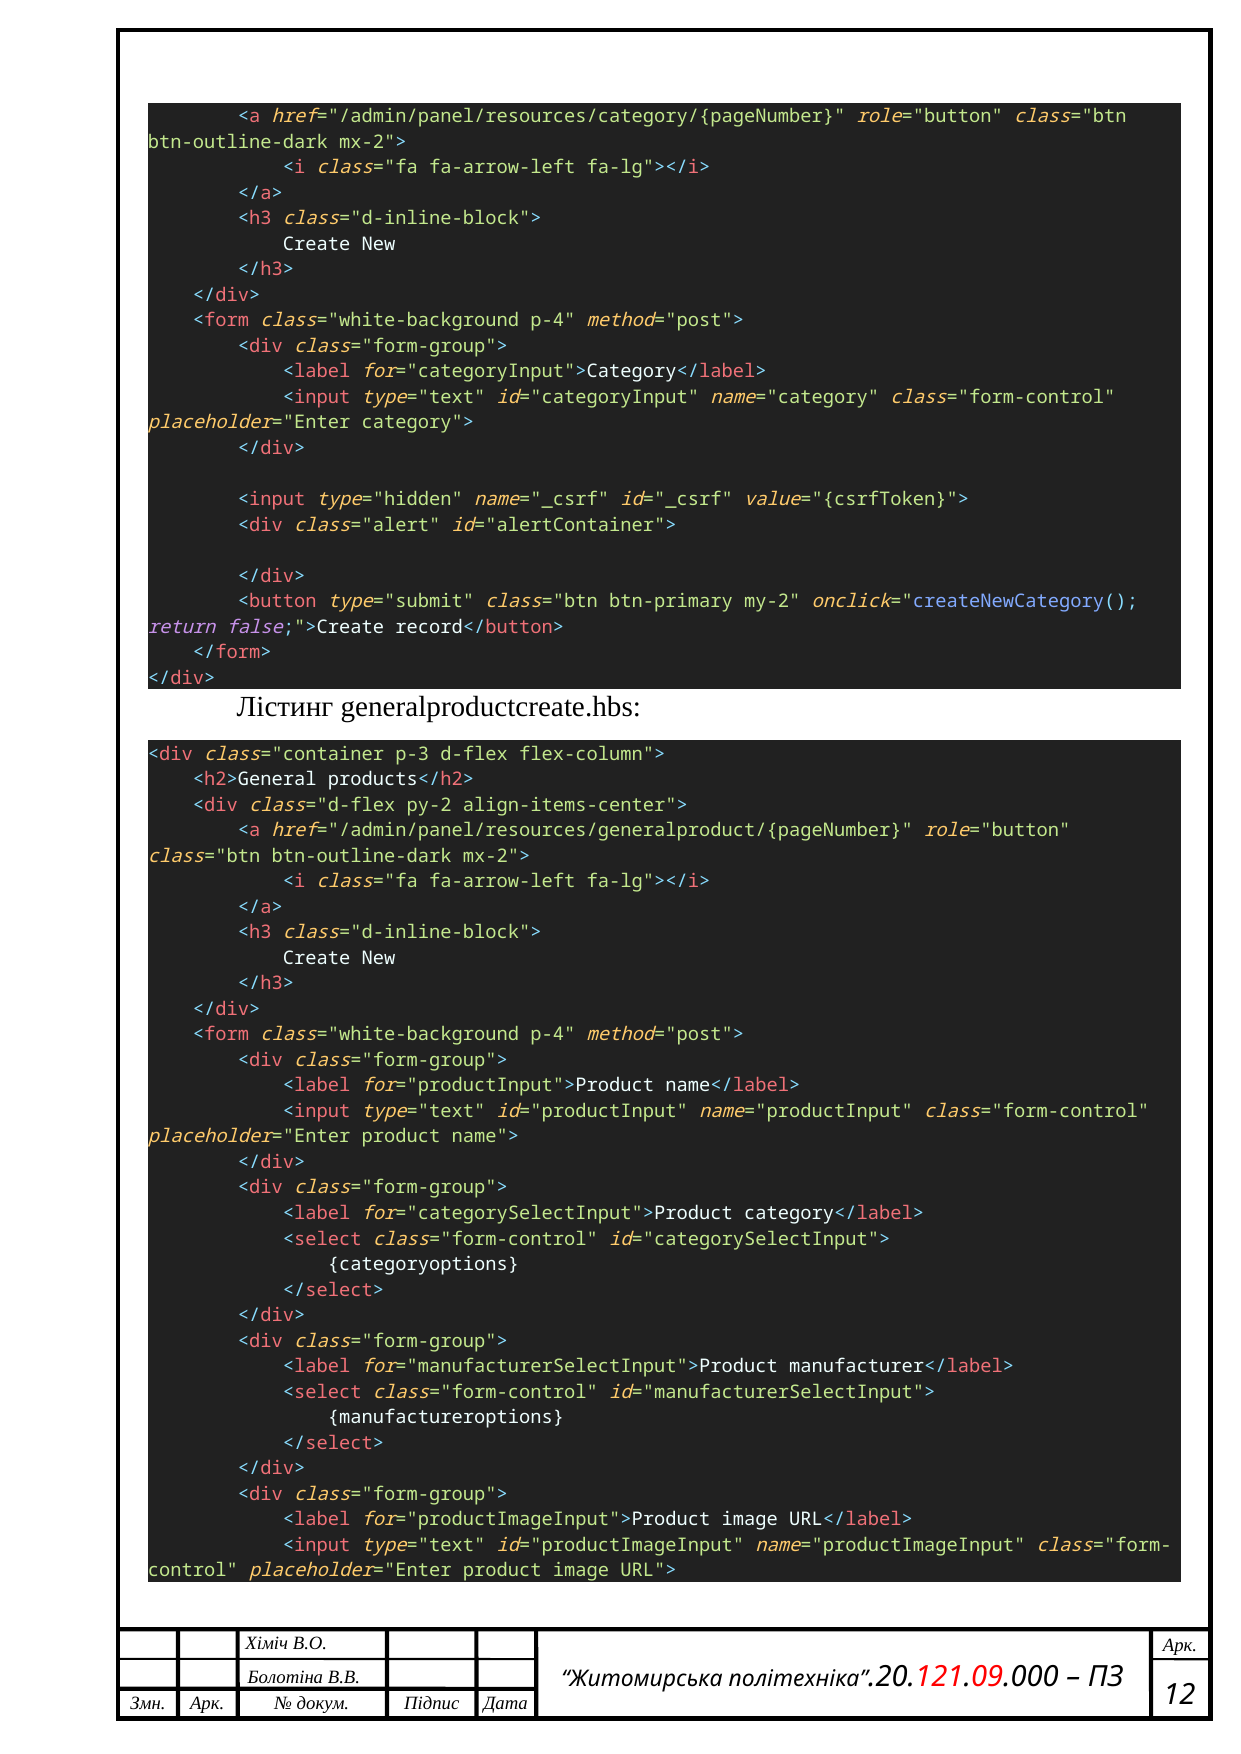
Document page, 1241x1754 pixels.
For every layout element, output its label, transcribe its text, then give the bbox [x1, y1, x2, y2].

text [148, 740, 1181, 1582]
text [148, 103, 1181, 689]
text Лістинг generalproductcreate.hbs: [148, 689, 1181, 723]
